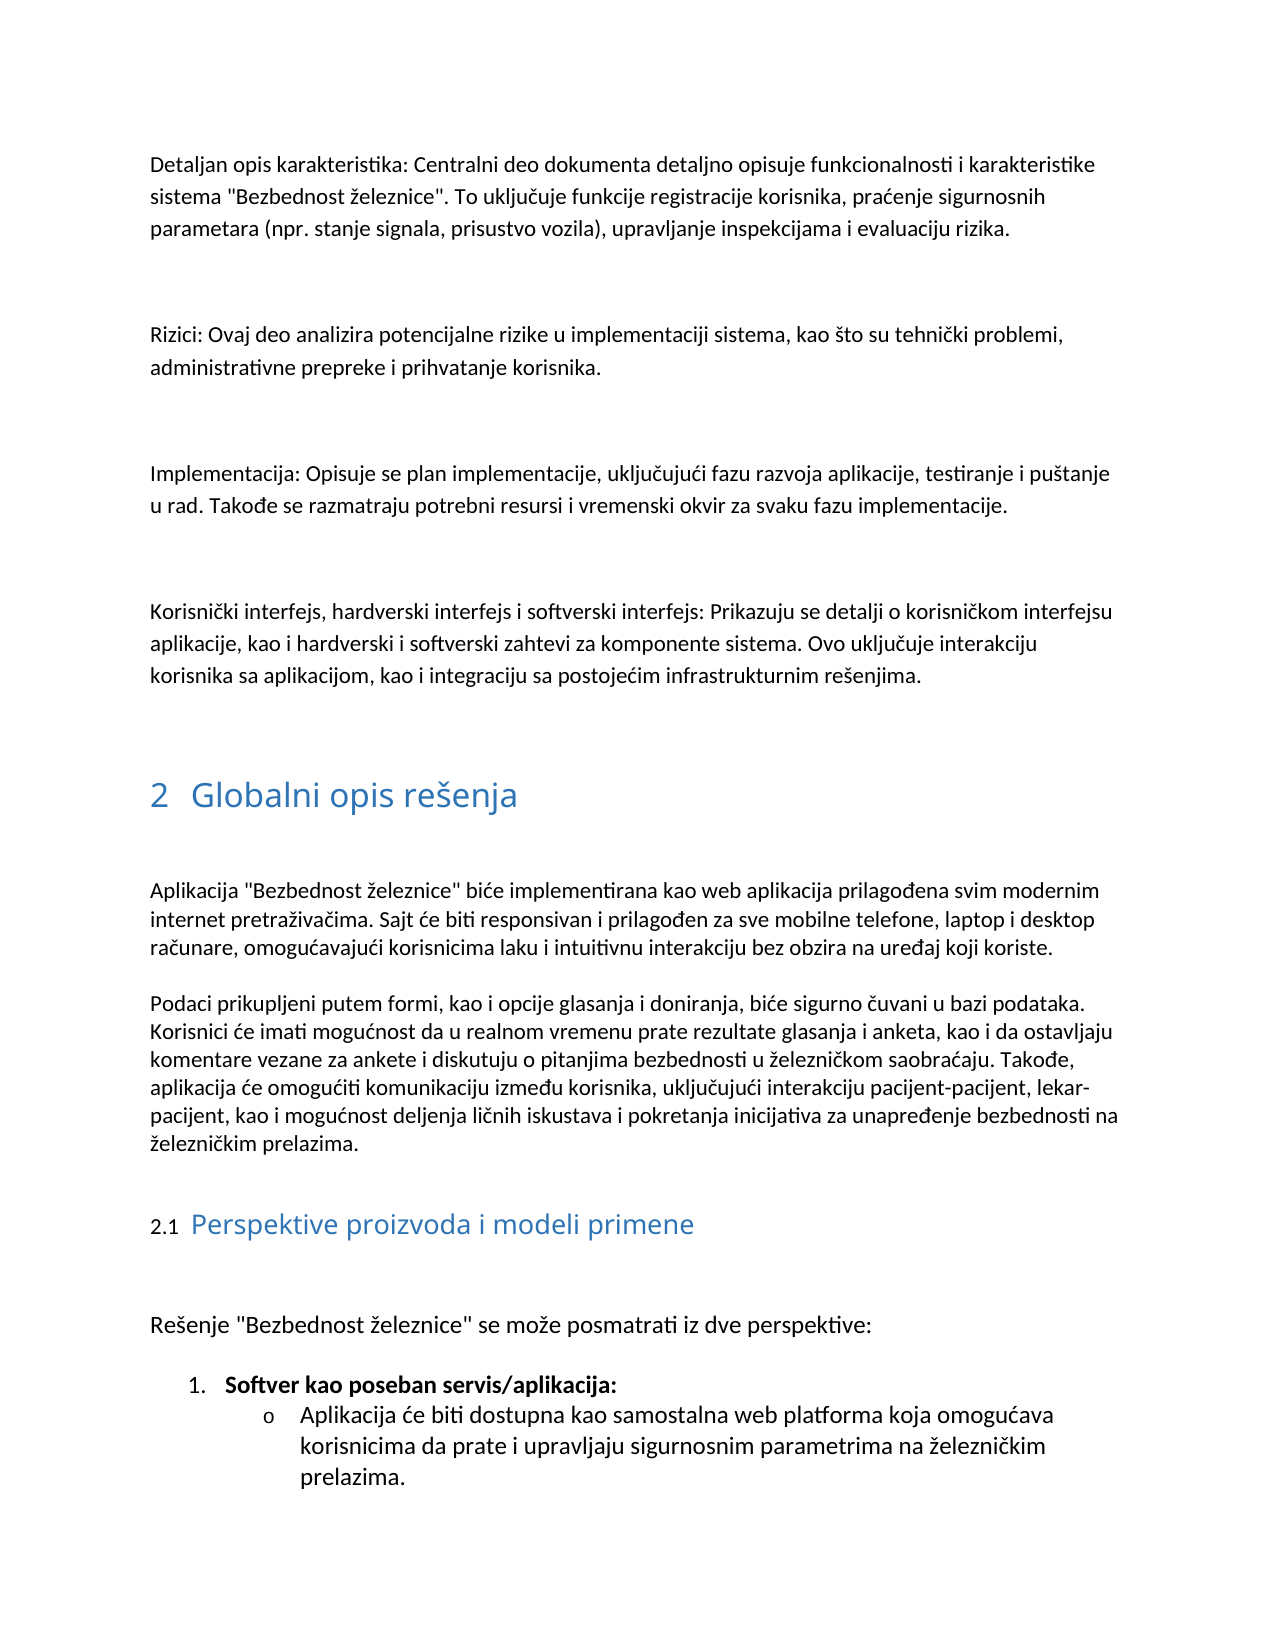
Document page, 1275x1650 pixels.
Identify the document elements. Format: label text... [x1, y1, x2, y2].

text Implementacija: Opisuje se plan implementacije, uključujući fazu razvoja aplikacije, testiranje i puštanje u rad. Takođe se razmatraju potrebni resursi i vremenski okvir za svaku fazu implementacije. [150, 459, 1125, 519]
subtitle Perspektive proizvoda i modeli primene [150, 1206, 1125, 1243]
list Softver kao poseban servis/aplikacija: [187, 1369, 1125, 1400]
subtitle Globalni opis rešenja [150, 771, 1125, 817]
text Podaci prikupljeni putem formi, kao i opcije glasanja i doniranja, biće sigurno čuvani u bazi podataka. Korisnici će imati mogućnost da u realnom vremenu prate rezultate glasanja i anketa, kao i da ostavljaju komentare vezane za ankete i diskutuju o pitanjima bezbednosti u železničkom saobraćaju. Takođe, aplikacija će omogućiti komunikaciju između korisnika, uključujući interakciju pacijent-pacijent, lekar-pacijent, kao i mogućnost deljenja ličnih iskustava i pokretanja inicijativa za unapređenje bezbednosti na železničkim prelazima. [150, 989, 1125, 1157]
text Korisnički interfejs, hardverski interfejs i softverski interfejs: Prikazuju se detalji o korisničkom interfejsu aplikacije, kao i hardverski i softverski zahtevi za komponente sistema. Ovo uključuje interakciju korisnika sa aplikacijom, kao i integraciju sa postojećim infrastrukturnim rešenjima. [150, 597, 1125, 689]
text Rizici: Ovaj deo analizira potencijalne rizike u implementaciji sistema, kao što su tehnički problemi, administrativne prepreke i prihvatanje korisnika. [150, 320, 1125, 381]
list Aplikacija će biti dostupna kao samostalna web platforma koja omogućava korisnicima da prate i upravljaju sigurnosnim parametrima na železničkim prelazima. [262, 1400, 1125, 1491]
text Aplikacija "Bezbednost železnice" biće implementirana kao web aplikacija prilagođena svim modernim internet pretraživačima. Sajt će biti responsivan i prilagođen za sve mobilne telefone, laptop i desktop računare, omogućavajući korisnicima laku i intuitivnu interakciju bez obzira na uređaj koji koriste. [150, 877, 1125, 961]
text Detaljan opis karakteristika: Centralni deo dokumenta detaljno opisuje funkcionalnosti i karakteristike sistema "Bezbednost železnice". To uključuje funkcije registracije korisnika, praćenje sigurnosnih parametara (npr. stanje signala, prisustvo vozila), upravljanje inspekcijama i evaluaciju rizika. [150, 150, 1125, 242]
text Rešenje "Bezbednost železnice" se može posmatrati iz dve perspektive: [150, 1309, 1125, 1340]
